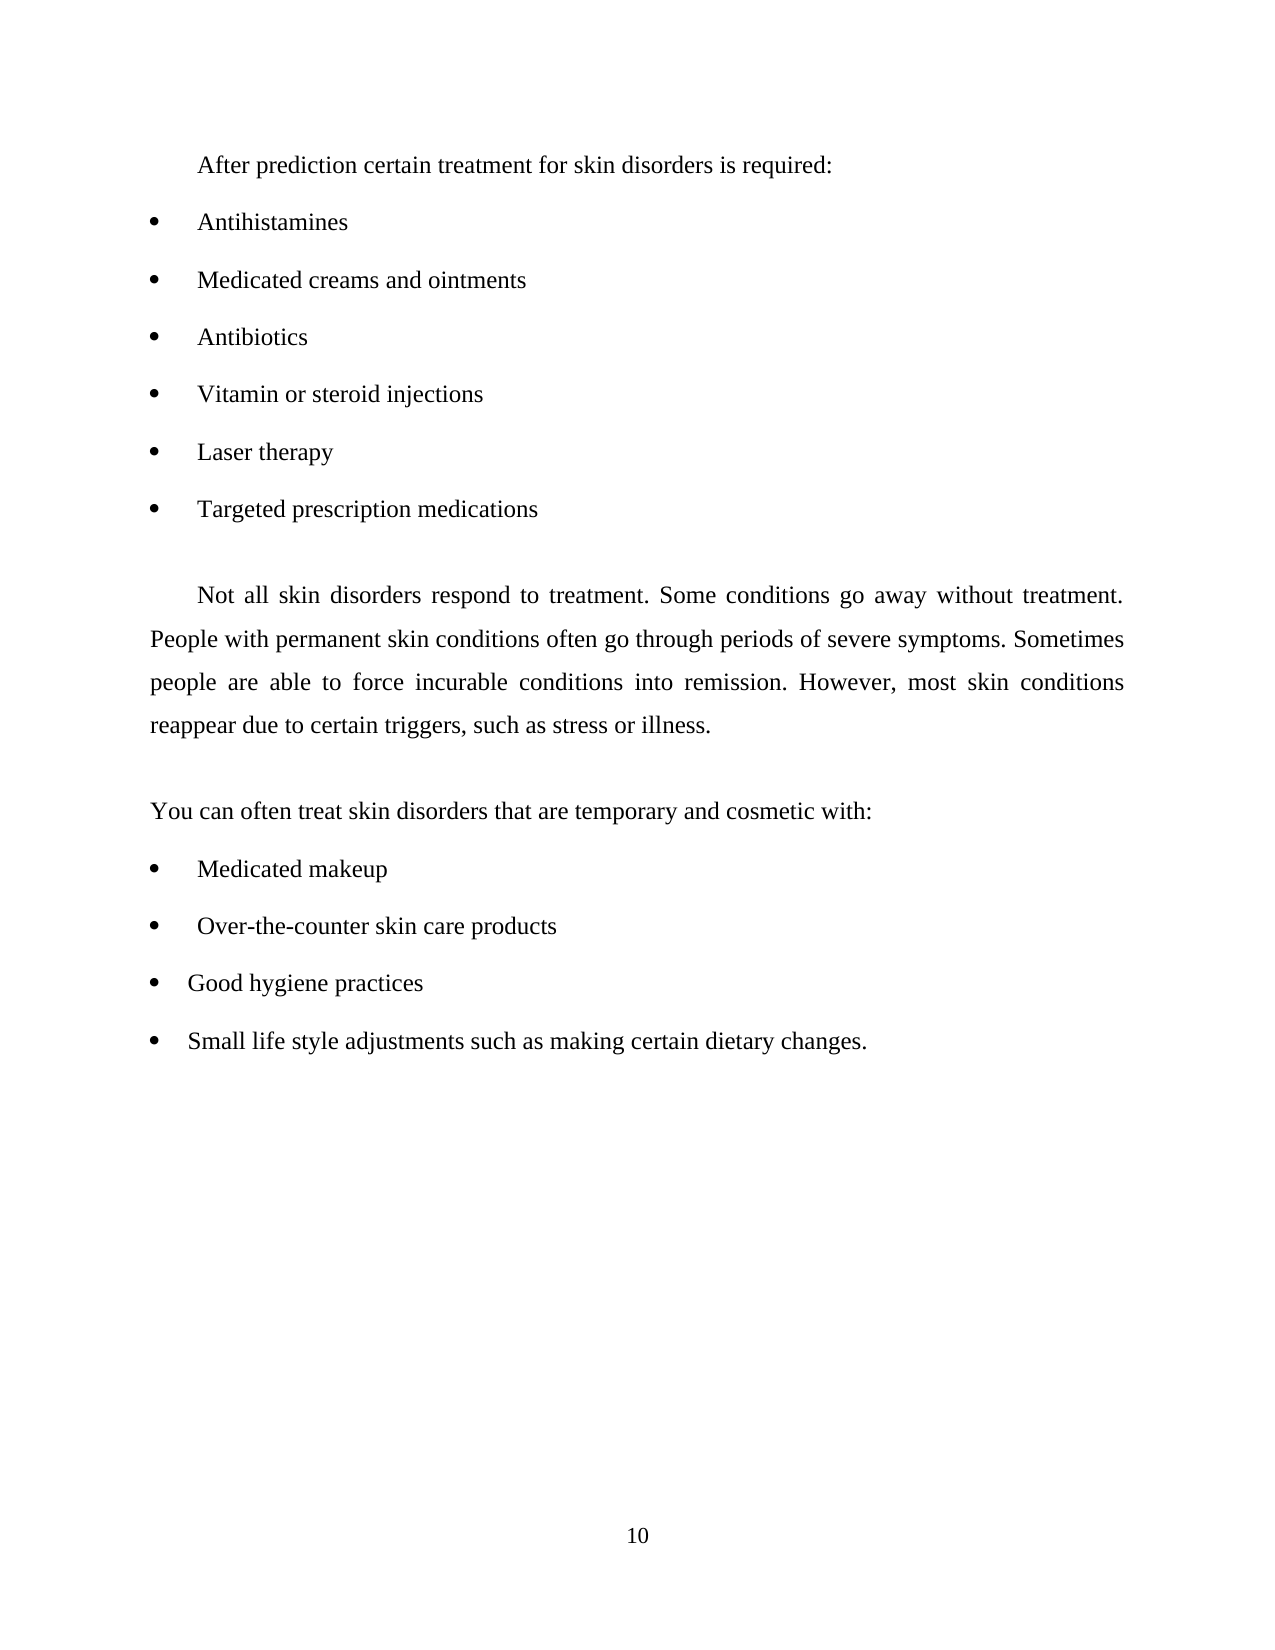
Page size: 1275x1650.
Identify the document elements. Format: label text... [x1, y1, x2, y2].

list Small life style adjustments such as making certain dietary changes. [150, 1026, 1125, 1054]
list Antihistamines [150, 207, 1125, 236]
list Good hygiene practices [150, 968, 1125, 997]
text Not all skin disorders respond to treatment. Some conditions go away without treatment. People with permanent skin conditions often go through periods of severe symptoms. Sometimes people are able to force incurable conditions into remission. However, most skin conditions reappear due to certain triggers, such as stress or illness. [150, 581, 1125, 739]
text After prediction certain treatment for skin disorders is required: [150, 150, 1125, 179]
list Over-the-counter skin care products [150, 911, 1125, 940]
list Laser therapy [150, 437, 1125, 466]
list Vitamin or steroid injections [150, 379, 1125, 408]
list Medicated makeup [150, 854, 1125, 882]
text You can often treat skin disorders that are temporary and cosmetic with: [150, 796, 1125, 825]
list Targeted prescription medications [150, 494, 1125, 523]
list Antibiotics [150, 322, 1125, 351]
list Medicated creams and ointments [150, 265, 1125, 293]
